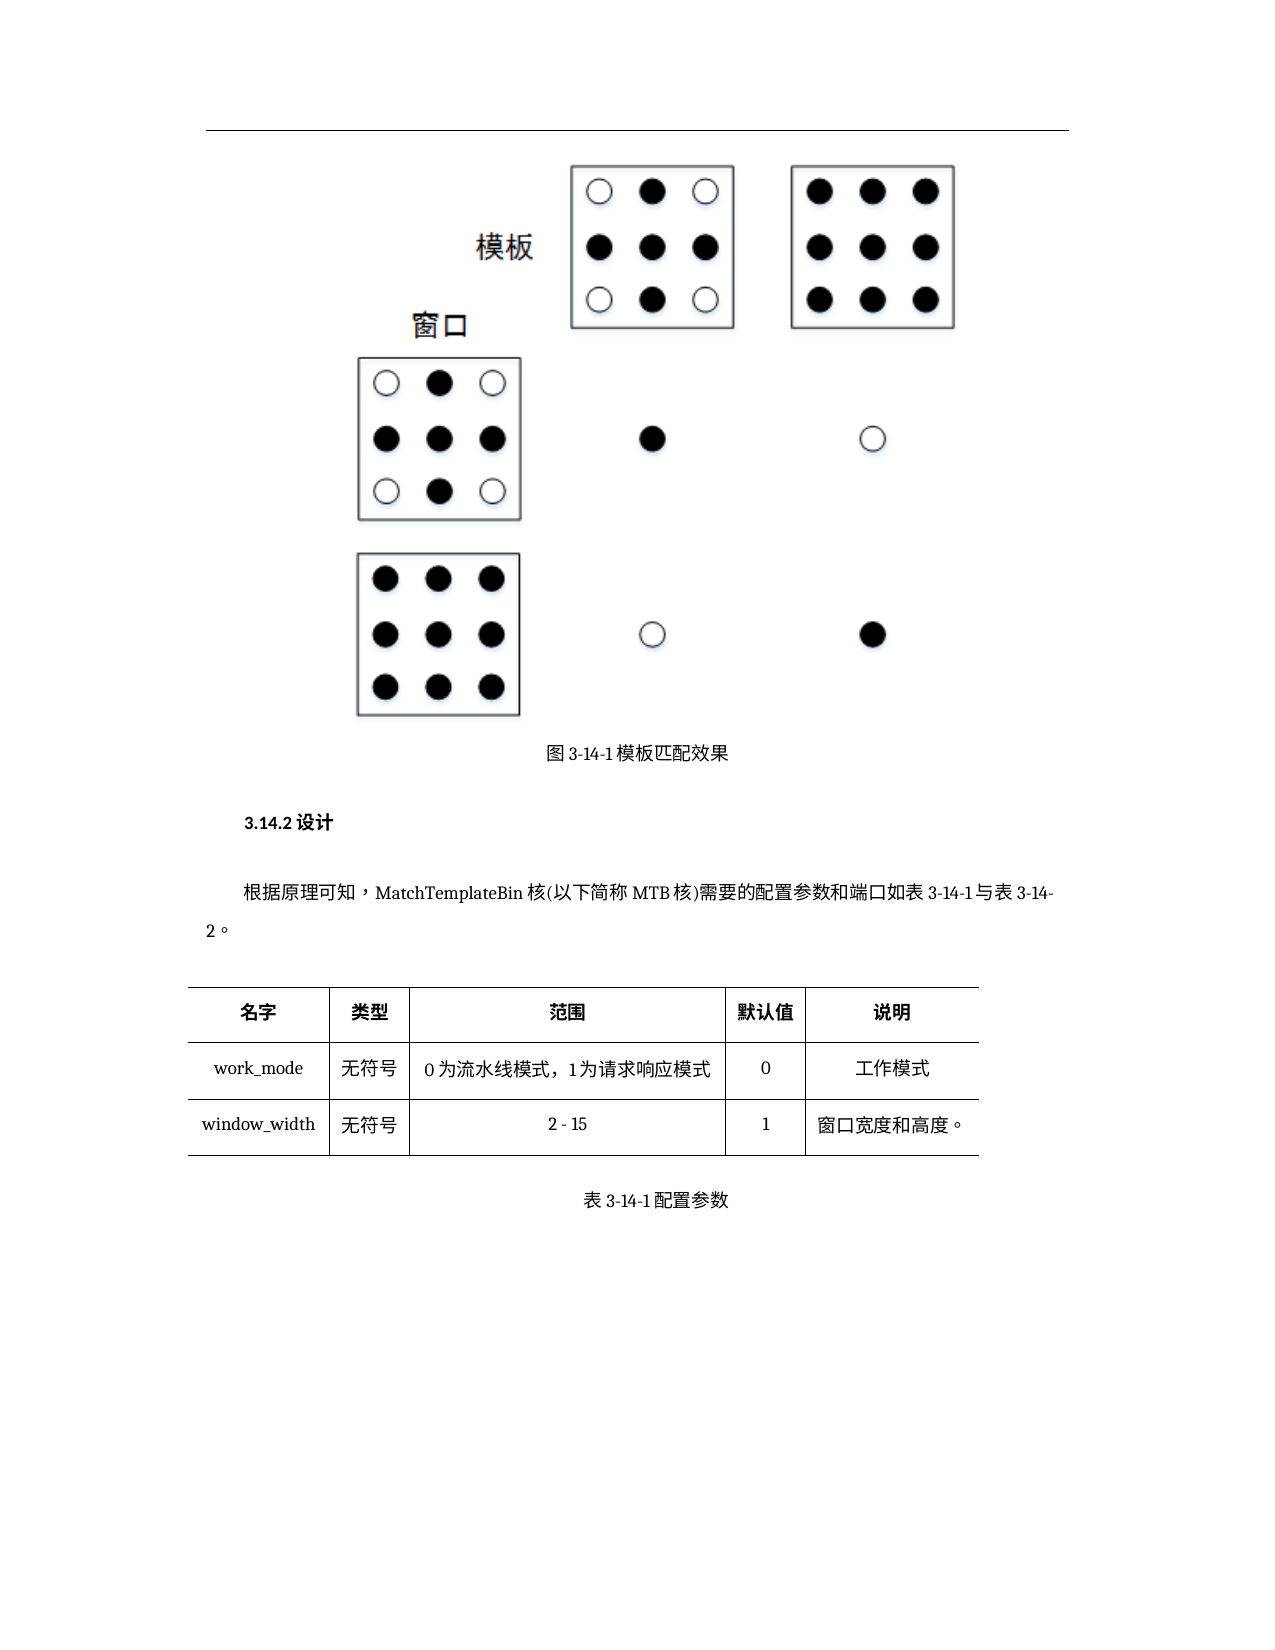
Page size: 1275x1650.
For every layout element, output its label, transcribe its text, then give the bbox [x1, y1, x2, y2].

table_cell window_width [188, 1100, 329, 1154]
table_cell 无符号 [330, 1100, 409, 1154]
text 根据原理可知，MatchTemplateBin核(以下简称MTB核)需要的配置参数和端口如表3-14-1与表3-14-2。 [206, 879, 1069, 943]
table_header 默认值 [726, 988, 805, 1042]
table_cell work_mode [188, 1043, 329, 1099]
table_cell 工作模式 [806, 1043, 979, 1099]
table_cell 0 [726, 1043, 805, 1099]
table_header 范围 [410, 988, 725, 1042]
table_cell 无符号 [330, 1043, 409, 1099]
picture [350, 162, 963, 728]
table_header 名字 [188, 988, 329, 1042]
table_cell 窗口宽度和高度。 [806, 1100, 979, 1154]
table_cell 0为流水线模式，1为请求响应模式 [410, 1043, 725, 1099]
text 表3-14-1 配置参数 [206, 1187, 1069, 1277]
table_cell 2 - 15 [410, 1100, 725, 1154]
table_header 类型 [330, 988, 409, 1042]
table_cell 1 [726, 1100, 805, 1154]
table_header 说明 [806, 988, 979, 1042]
subtitle 3.14.2 设计 [206, 809, 1069, 835]
